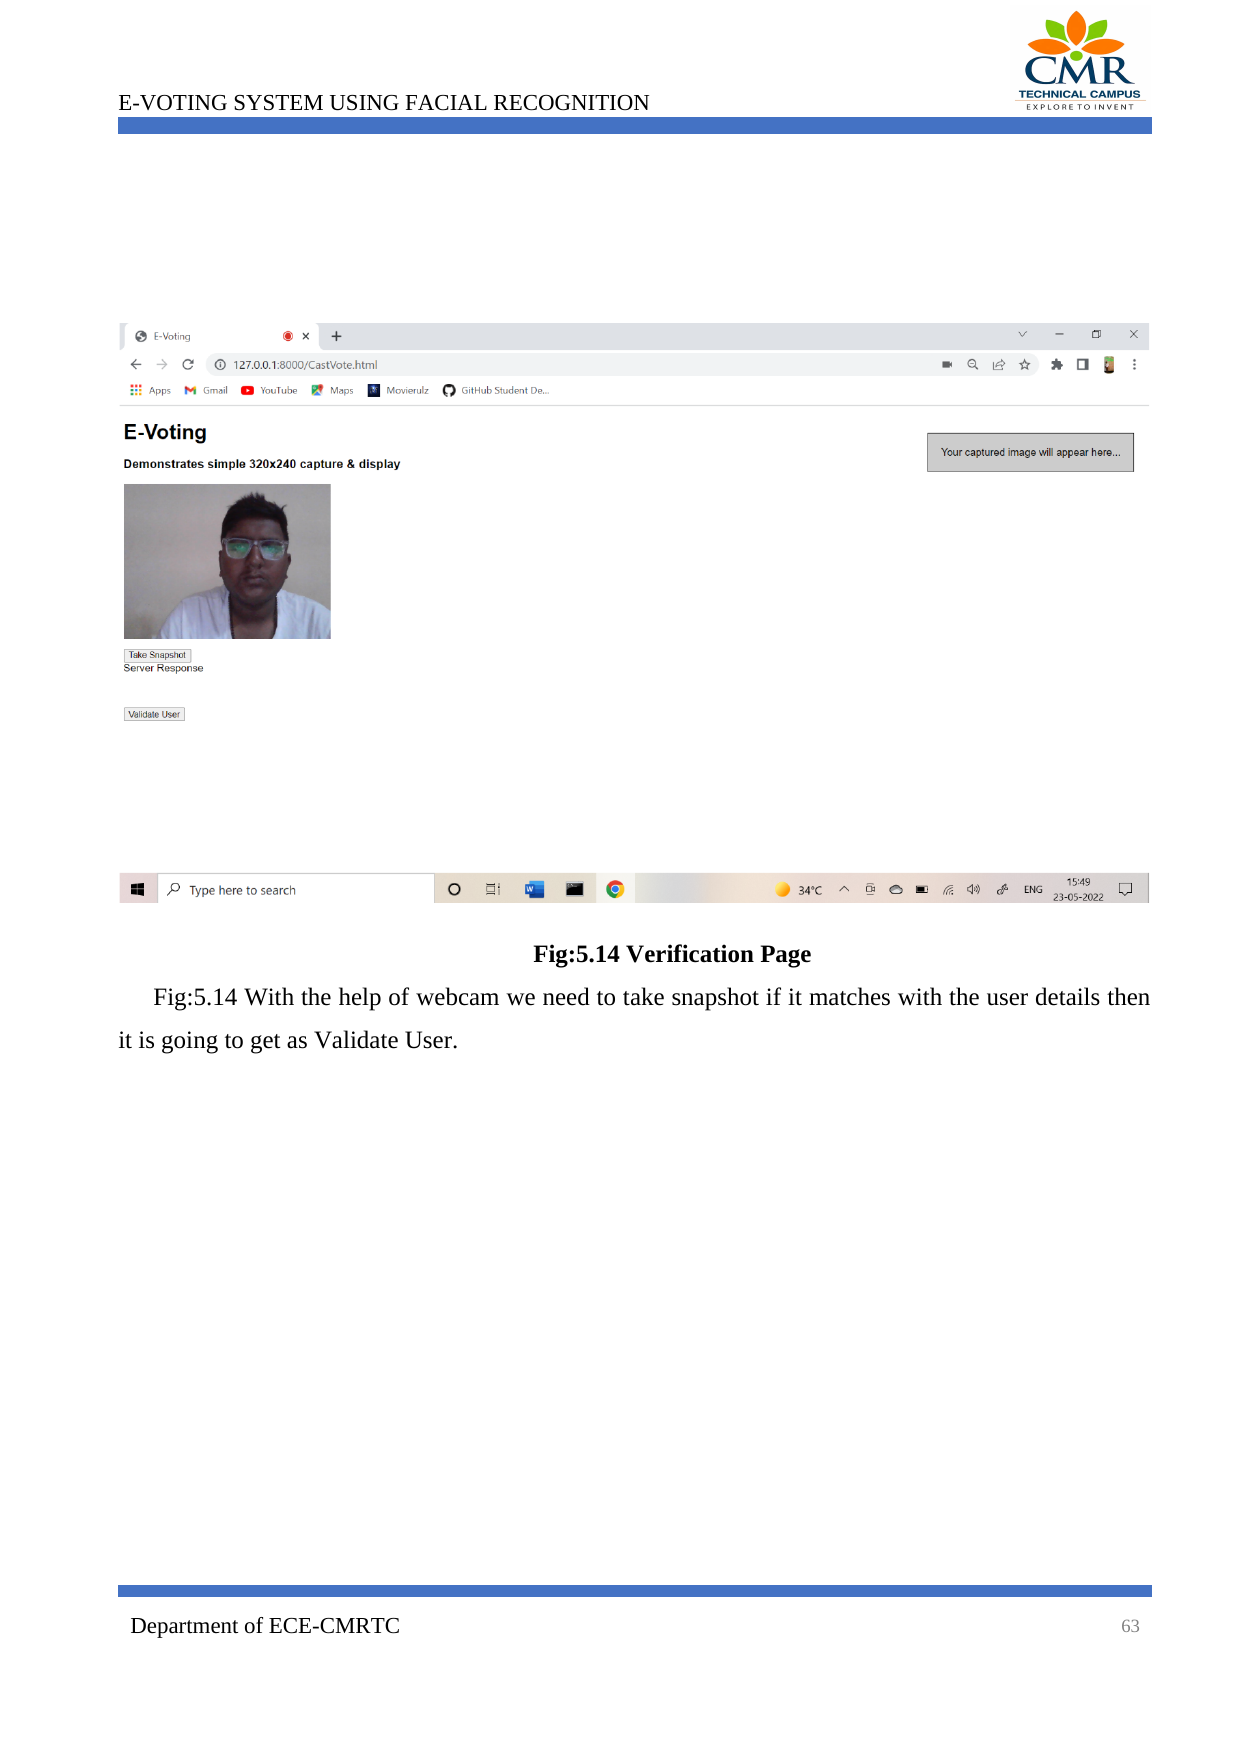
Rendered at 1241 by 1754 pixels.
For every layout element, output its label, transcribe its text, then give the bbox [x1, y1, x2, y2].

picture [118, 323, 1148, 902]
picture [1010, 5, 1152, 116]
text Fig:5.14 With the help of webcam we need to take snapshot if it matches with the user details then it is going to get as Validate User. [118, 982, 1152, 1054]
